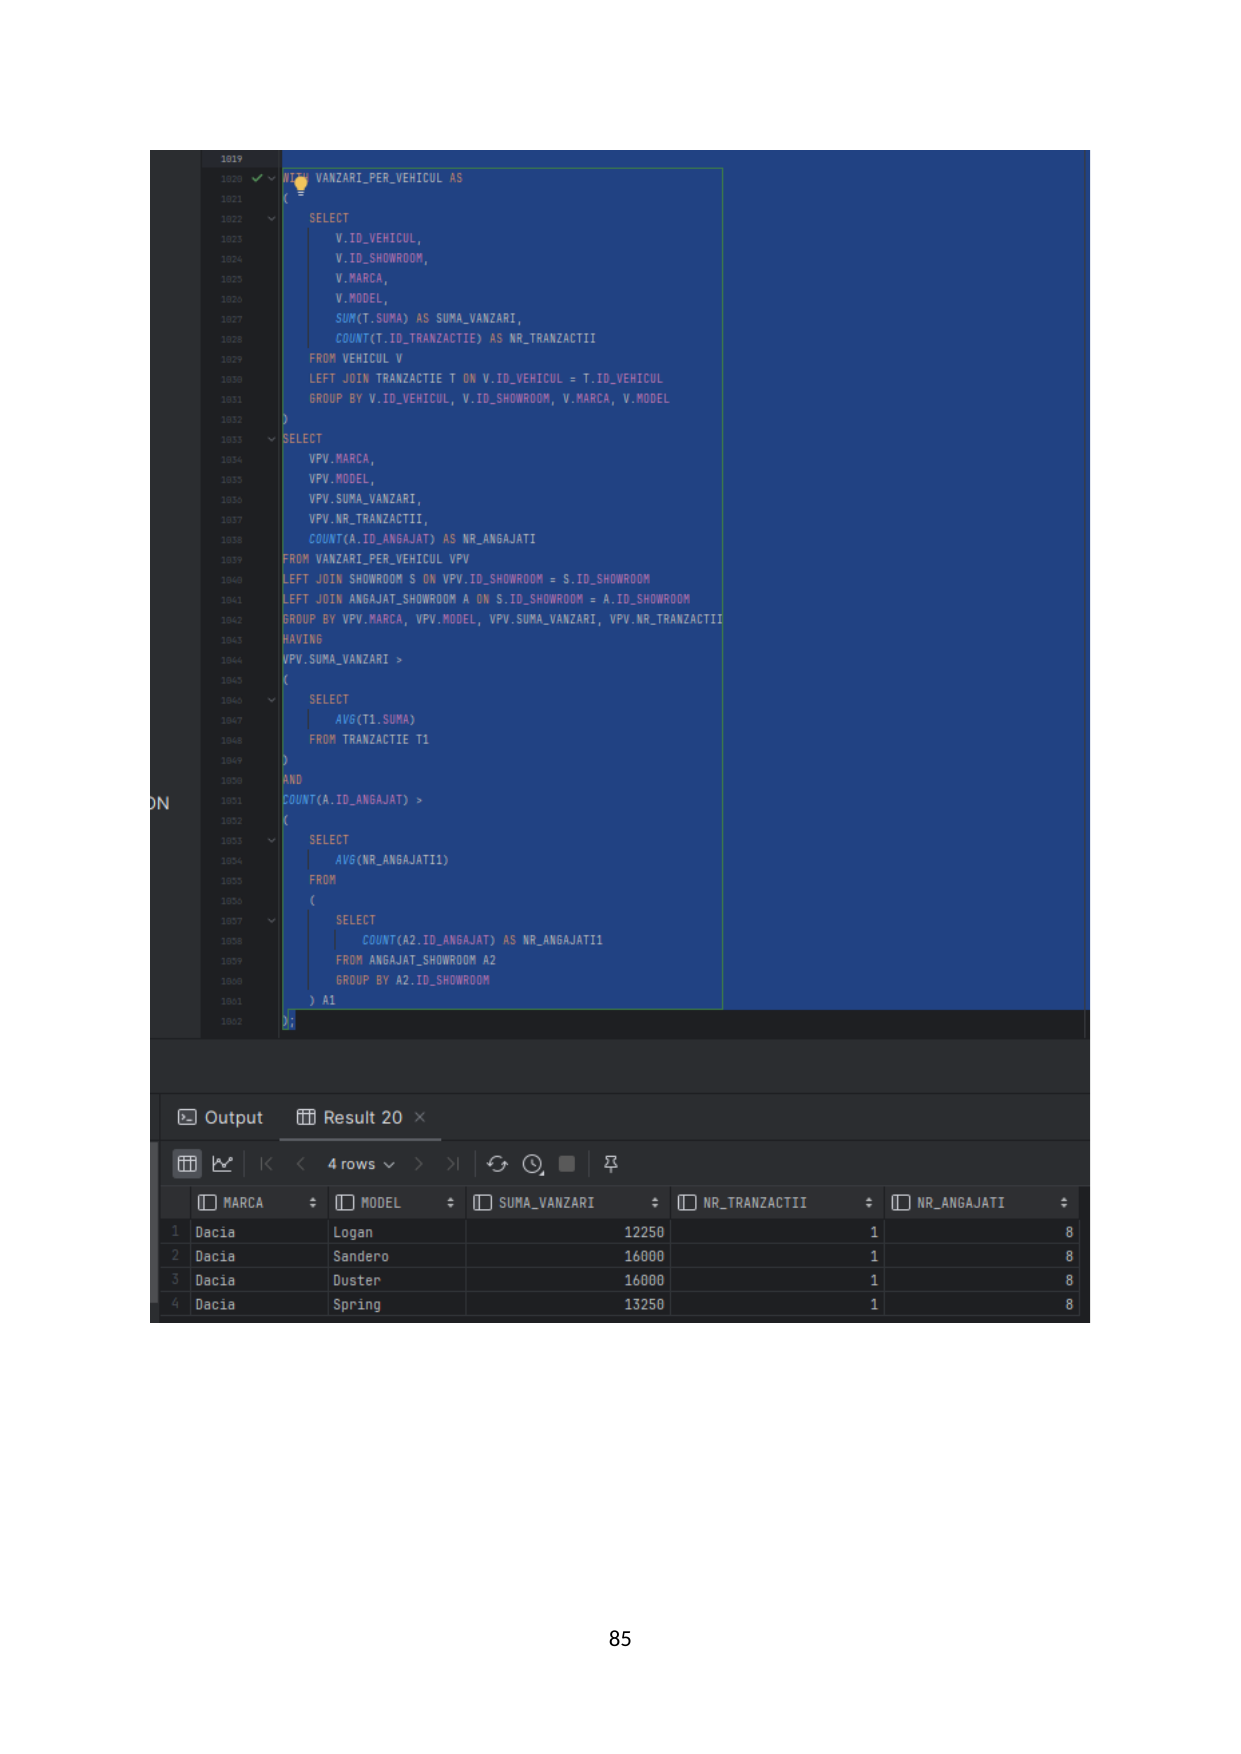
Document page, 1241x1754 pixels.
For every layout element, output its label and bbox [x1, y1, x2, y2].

picture [150, 150, 1091, 1323]
